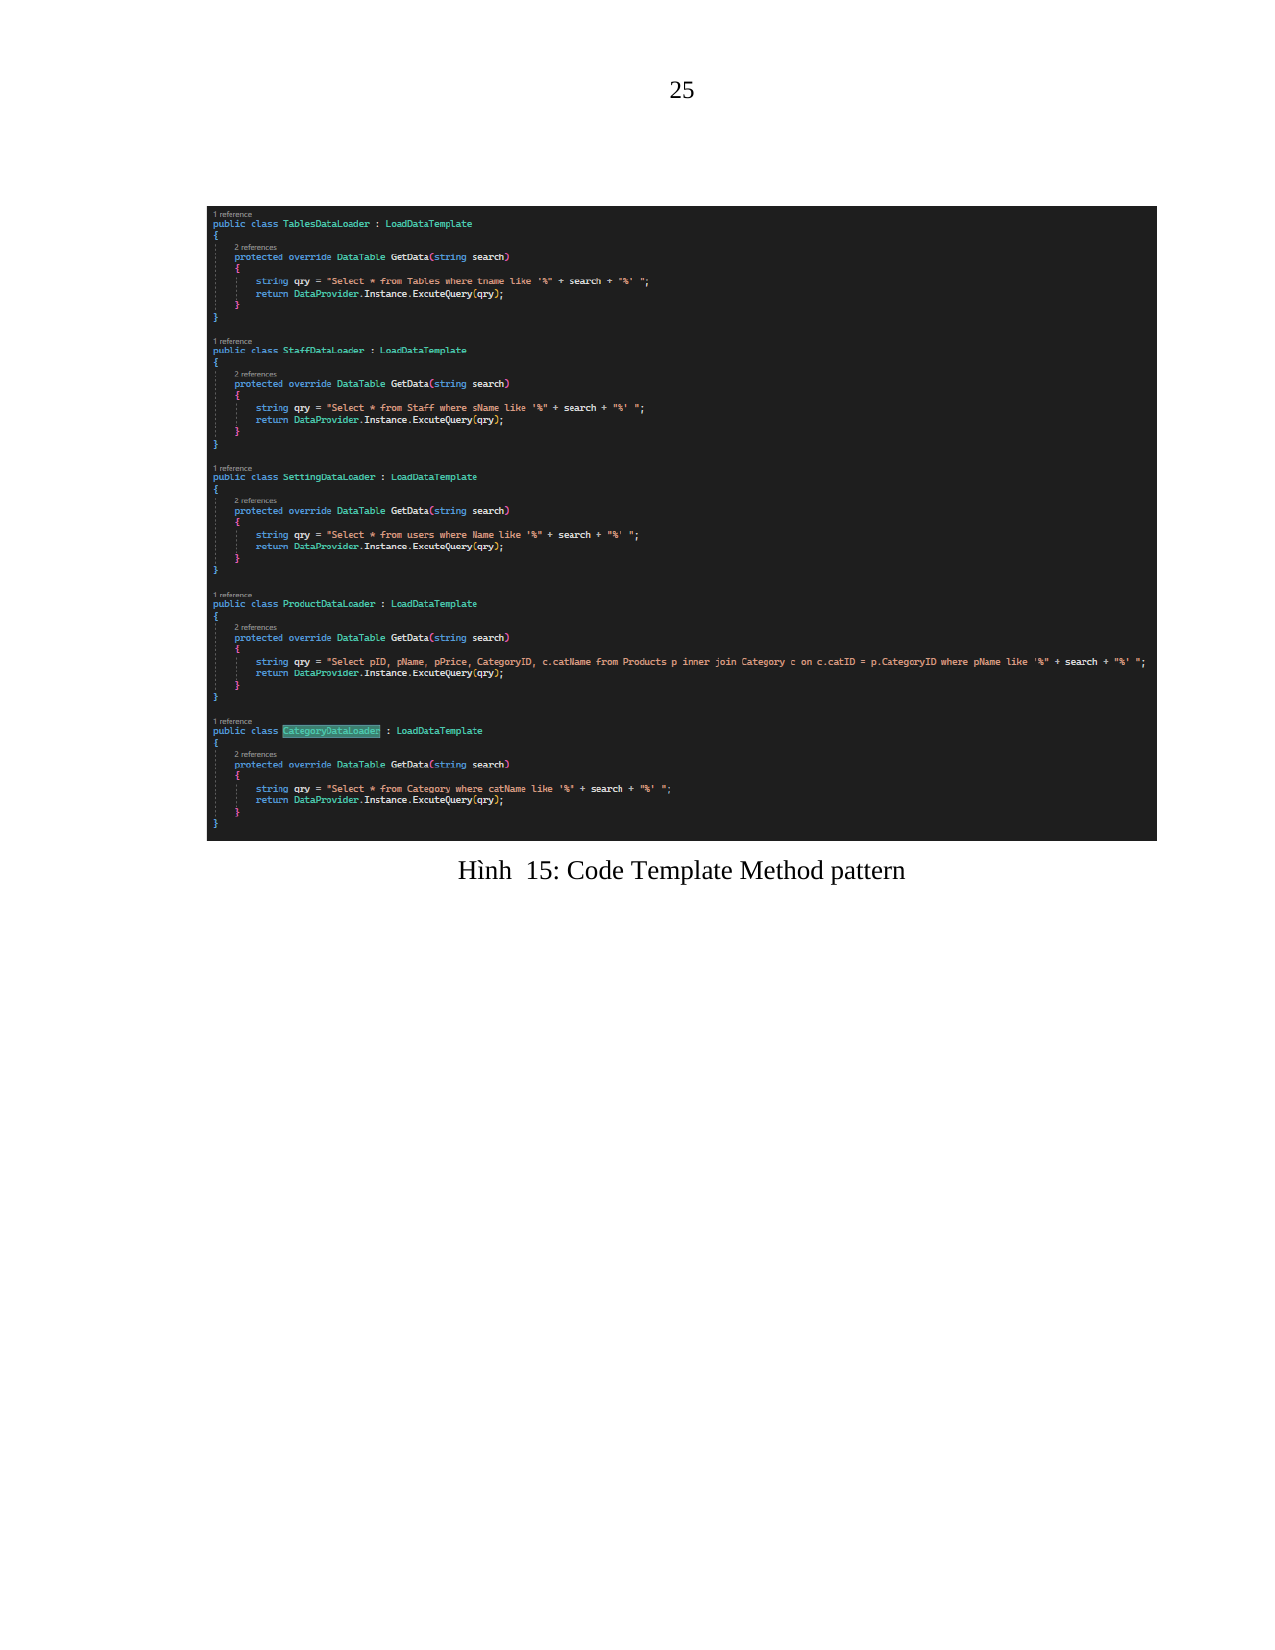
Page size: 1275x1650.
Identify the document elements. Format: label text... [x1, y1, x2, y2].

picture [206, 206, 1157, 841]
text Hình 15: Code Template Method pattern [207, 854, 1157, 886]
